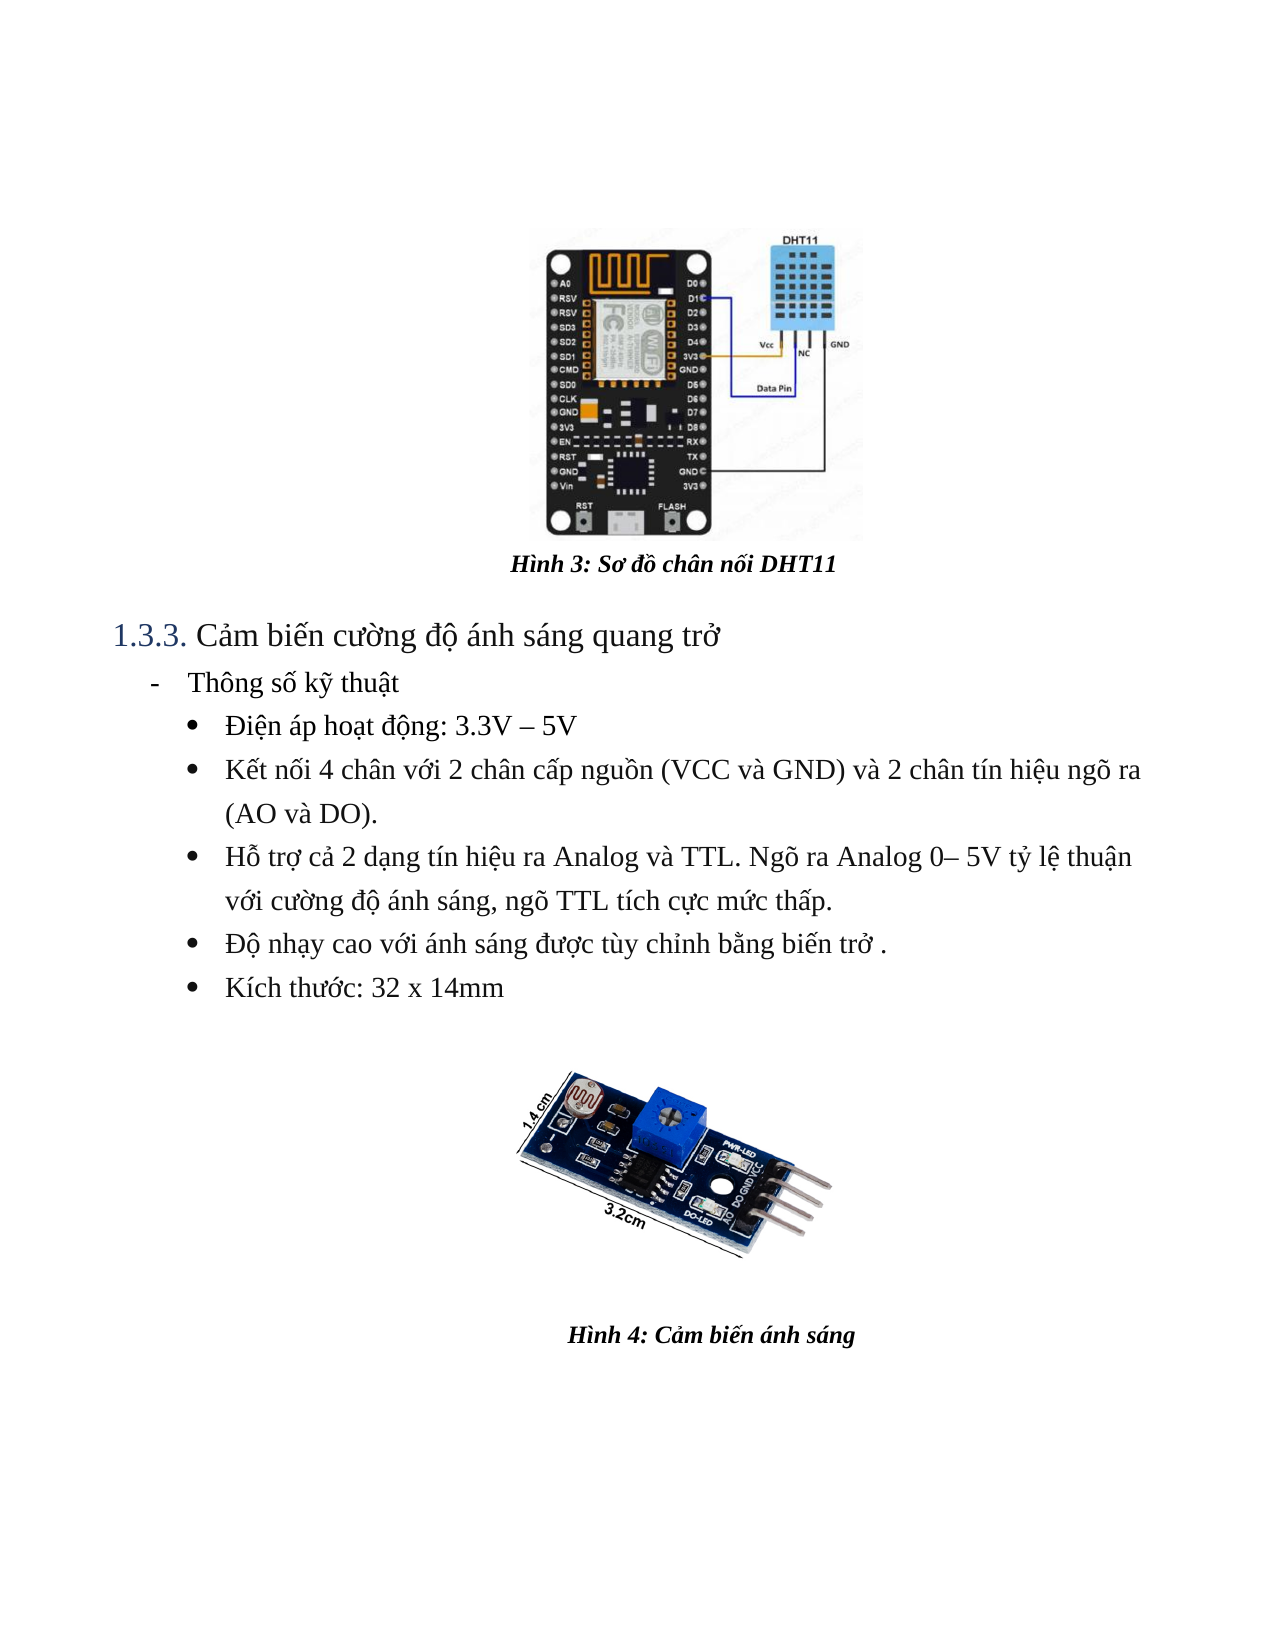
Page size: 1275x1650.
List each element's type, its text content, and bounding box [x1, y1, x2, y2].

list Hình 3: Sơ đồ chân nối DHT11 [187, 549, 1162, 577]
list Độ nhạy cao với ánh sáng được tùy chỉnh bằng biến trở . [187, 926, 1162, 960]
text Hình 4: Cảm biến ánh sáng [187, 1320, 1162, 1349]
picture [417, 228, 933, 541]
list Kết nối 4 chân với 2 chân cấp nguồn (VCC và GND) và 2 chân tín hiệu ngõ ra (AO và DO). [187, 752, 1162, 829]
list Kích thước: 32 x 14mm [187, 970, 1162, 1004]
list Thông số kỹ thuật [150, 665, 1162, 698]
list Điện áp hoạt động: 3.3V – 5V [187, 708, 1162, 742]
list Hỗ trợ cả 2 dạng tín hiệu ra Analog và TTL. Ngõ ra Analog 0– 5V tỷ lệ thuận với cường độ ánh sáng, ngõ TTL tích cực mức thấp. [187, 839, 1162, 916]
picture [418, 1042, 1008, 1284]
subtitle 1.3.3. Cảm biến cường độ ánh sáng quang trở [112, 615, 1162, 653]
